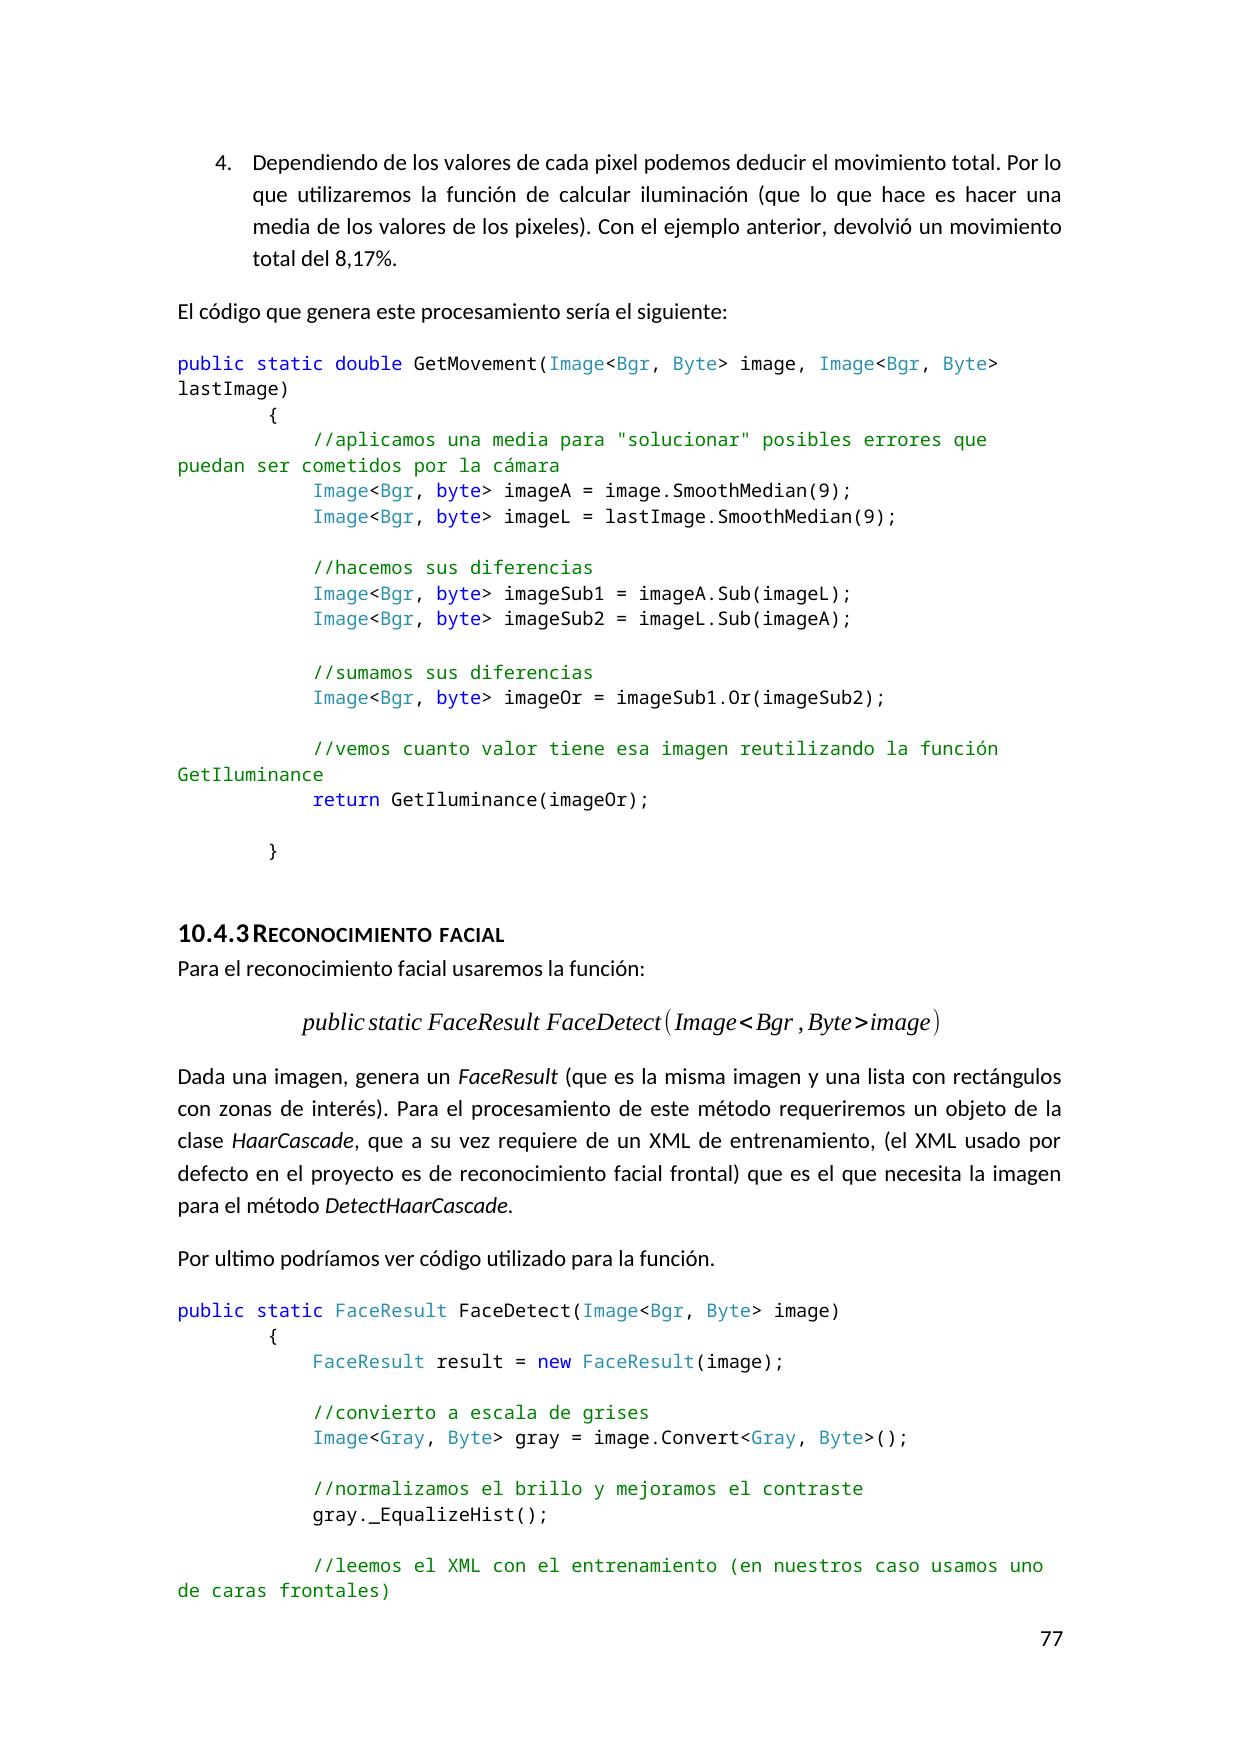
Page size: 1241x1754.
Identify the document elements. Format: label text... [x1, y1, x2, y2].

text FaceResult result = new FaceResult(image); [177, 1348, 1063, 1373]
text { [177, 401, 1063, 427]
text Por ultimo podríamos ver código utilizado para la función. [177, 1244, 1063, 1272]
text public static double GetMovement(Image<Bgr, Byte> image, Image<Bgr, Byte> lastImage) [177, 350, 1063, 401]
text //normalizamos el brillo y mejoramos el contraste [177, 1476, 1063, 1501]
text //aplicamos una media para "solucionar" posibles errores que puedan ser cometidos por la cámara [177, 427, 1063, 478]
text { [177, 1322, 1063, 1348]
text Image<Bgr, byte> imageL = lastImage.SmoothMedian(9); [177, 503, 1063, 529]
list Dependiendo de los valores de cada pixel podemos deducir el movimiento total. Por lo que utilizaremos la función de calcular iluminación (que lo que hace es hacer una media de los valores de los pixeles). Con el ejemplo anterior, devolvió un movimiento total del 8,17%. [215, 148, 1063, 272]
text Image<Bgr, byte> imageSub1 = imageA.Sub(imageL); [177, 580, 1063, 605]
text Image<Bgr, byte> imageA = image.SmoothMedian(9); [177, 478, 1063, 503]
text Dada una imagen, genera un FaceResult (que es la misma imagen y una lista con rectángulos con zonas de interés). Para el procesamiento de este método requeriremos un objeto de la clase HaarCascade, que a su vez requiere de un XML de entrenamiento, (el XML usado por defecto en el proyecto es de reconocimiento facial frontal) que es el que necesita la imagen para el método DetectHaarCascade. [177, 1062, 1063, 1219]
subtitle Reconocimiento facial [177, 916, 1063, 949]
text Image<Gray, Byte> gray = image.Convert<Gray, Byte>(); [177, 1424, 1063, 1450]
text return GetIluminance(imageOr); [177, 787, 1063, 812]
text Image<Bgr, byte> imageOr = imageSub1.Or(imageSub2); [177, 684, 1063, 710]
text Image<Bgr, byte> imageSub2 = imageL.Sub(imageA); [177, 605, 1063, 631]
text //vemos cuanto valor tiene esa imagen reutilizando la función GetIluminance [177, 736, 1063, 787]
text //leemos el XML con el entrenamiento (en nuestros caso usamos uno de caras frontales) [177, 1552, 1063, 1603]
text gray._EqualizeHist(); [177, 1501, 1063, 1527]
text } [177, 838, 1063, 863]
text public static FaceResult FaceDetect(Image<Bgr, Byte> image) [177, 1297, 1063, 1322]
text El código que genera este procesamiento sería el siguiente: [177, 297, 1063, 325]
text //sumamos sus diferencias [177, 659, 1063, 684]
text //convierto a escala de grises [177, 1399, 1063, 1424]
text Para el reconocimiento facial usaremos la función: [177, 954, 1063, 982]
text //hacemos sus diferencias [177, 554, 1063, 580]
